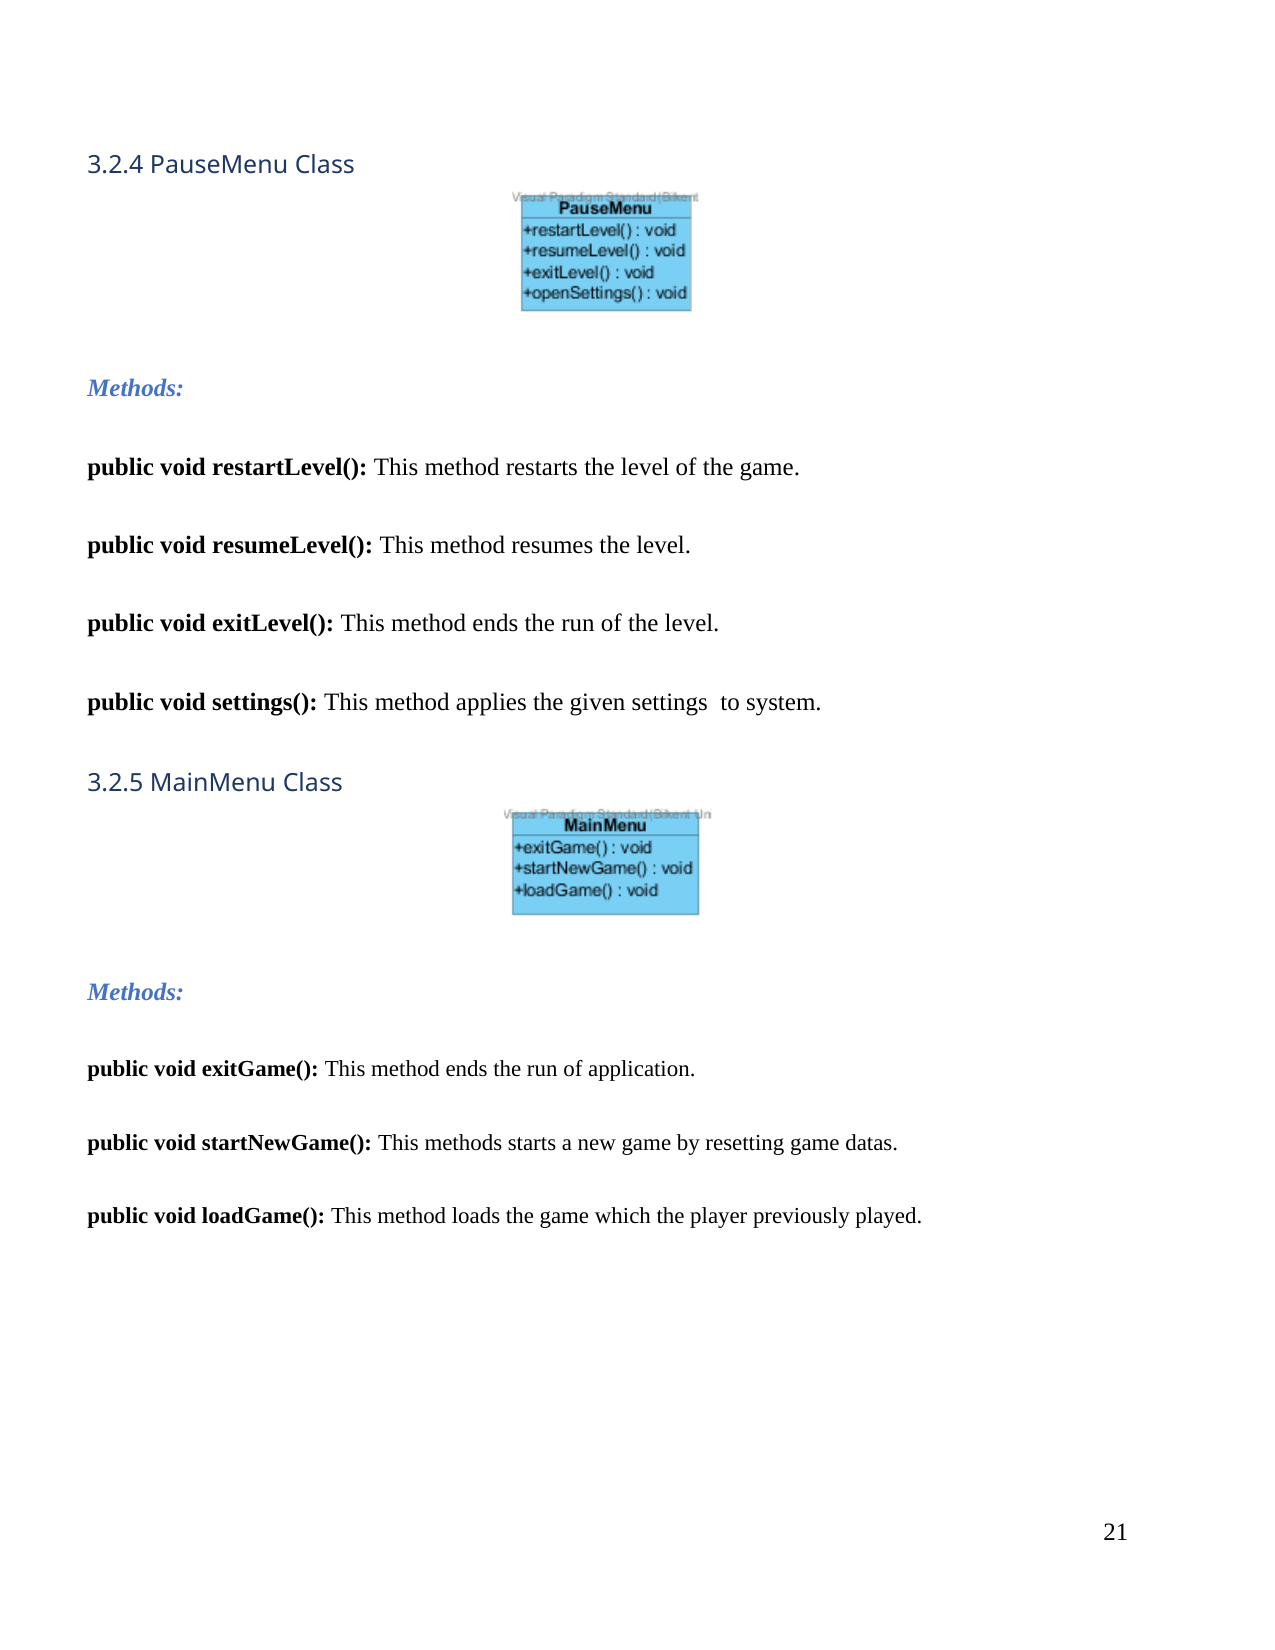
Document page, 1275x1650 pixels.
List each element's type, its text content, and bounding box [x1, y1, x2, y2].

text public void settings(): This method applies the given settings to system. [87, 687, 1128, 715]
subtitle 3.2.4 PauseMenu Class [87, 147, 1128, 181]
text public void exitLevel(): This method ends the run of the level. [87, 608, 1128, 637]
text public void exitGame(): This method ends the run of application. [87, 1055, 1128, 1082]
text Methods: [87, 977, 1128, 1006]
text public void loadGame(): This method loads the game which the player previously played. [87, 1202, 1128, 1229]
picture [512, 186, 703, 324]
text public void resumeLevel(): This method resumes the level. [87, 530, 1128, 559]
text public void restartLevel(): This method restarts the level of the game. [87, 452, 1128, 480]
picture [503, 804, 712, 928]
text public void startNewGame(): This methods starts a new game by resetting game datas. [87, 1129, 1128, 1155]
text Methods: [87, 373, 1128, 402]
subtitle 3.2.5 MainMenu Class [87, 765, 1128, 799]
